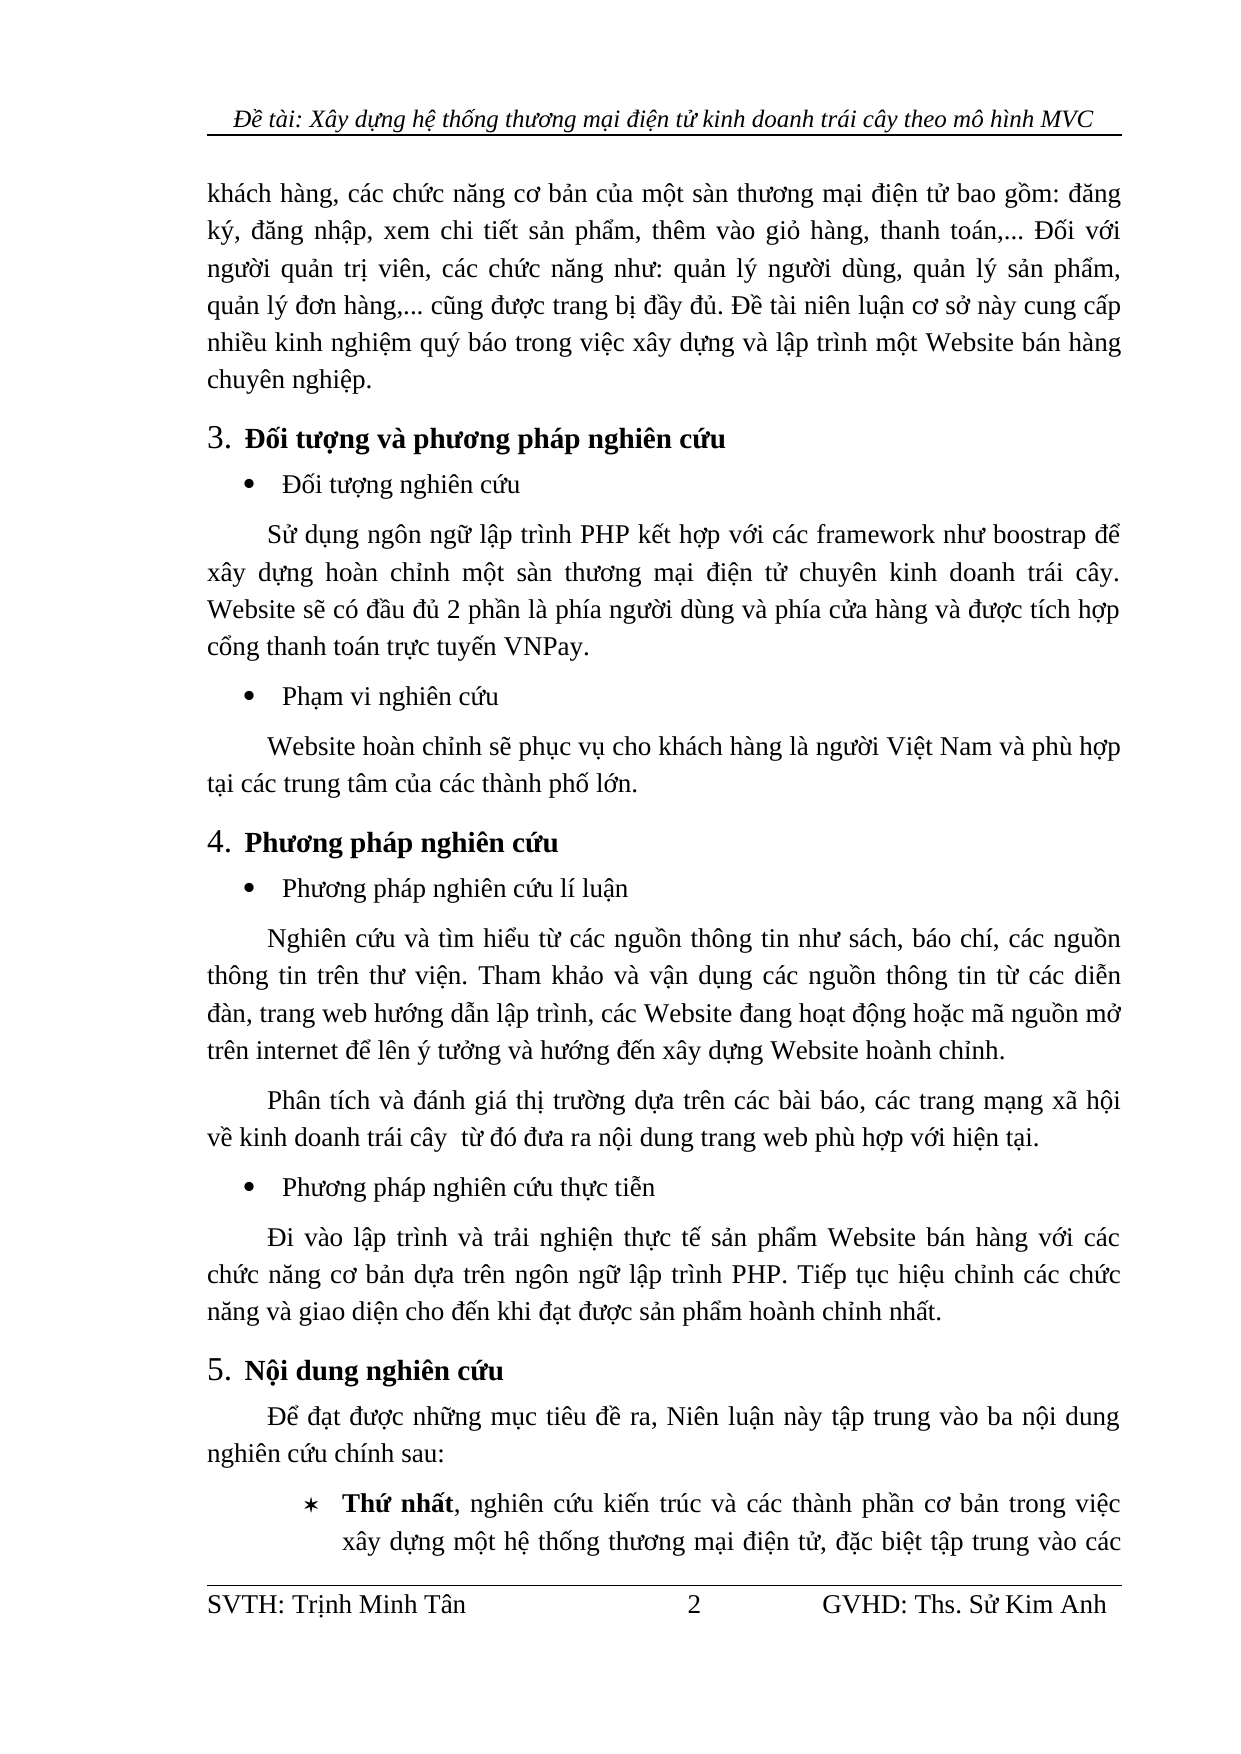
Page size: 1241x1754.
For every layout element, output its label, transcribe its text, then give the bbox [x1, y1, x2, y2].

text Sử dụng ngôn ngữ lập trình PHP kết hợp với các framework như boostrap để xây dựng hoàn chỉnh một sàn thương mại điện tử chuyên kinh doanh trái cây. Website sẽ có đầu đủ 2 phần là phía người dùng và phía cửa hàng và được tích hợp cổng thanh toán trực tuyến VNPay. [207, 518, 1122, 661]
text Đi vào lập trình và trải nghiện thực tế sản phẩm Website bán hàng với các chức năng cơ bản dựa trên ngôn ngữ lập trình PHP. Tiếp tục hiệu chỉnh các chức năng và giao diện cho đến khi đạt được sản phẩm hoành chỉnh nhất. [207, 1221, 1122, 1327]
text Website hoàn chỉnh sẽ phục vụ cho khách hàng là người Việt Nam và phù hợp tại các trung tâm của các thành phố lớn. [207, 730, 1122, 798]
text Để đạt được những mục tiêu đề ra, Niên luận này tập trung vào ba nội dung nghiên cứu chính sau: [207, 1400, 1122, 1469]
subtitle Đối tượng và phương pháp nghiên cứu [207, 418, 1122, 456]
text Nghiên cứu và tìm hiểu từ các nguồn thông tin như sách, báo chí, các nguồn thông tin trên thư viện. Tham khảo và vận dụng các nguồn thông tin từ các diễn đàn, trang web hướng dẫn lập trình, các Website đang hoạt động hoặc mã nguồn mở trên internet để lên ý tưởng và hướng đến xây dựng Website hoành chỉnh. [207, 922, 1122, 1065]
list Phạm vi nghiên cứu [244, 680, 1122, 711]
subtitle Phương pháp nghiên cứu [207, 821, 1122, 860]
subtitle Nội dung nghiên cứu [207, 1349, 1122, 1388]
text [207, 177, 1122, 395]
list Phương pháp nghiên cứu lí luận [244, 872, 1122, 903]
list Phương pháp nghiên cứu thực tiễn [244, 1171, 1122, 1202]
text Phân tích và đánh giá thị trường dựa trên các bài báo, các trang mạng xã hội về kinh doanh trái cây từ đó đưa ra nội dung trang web phù hợp với hiện tại. [207, 1084, 1122, 1152]
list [304, 1487, 1122, 1556]
list Đối tượng nghiên cứu [244, 468, 1122, 500]
